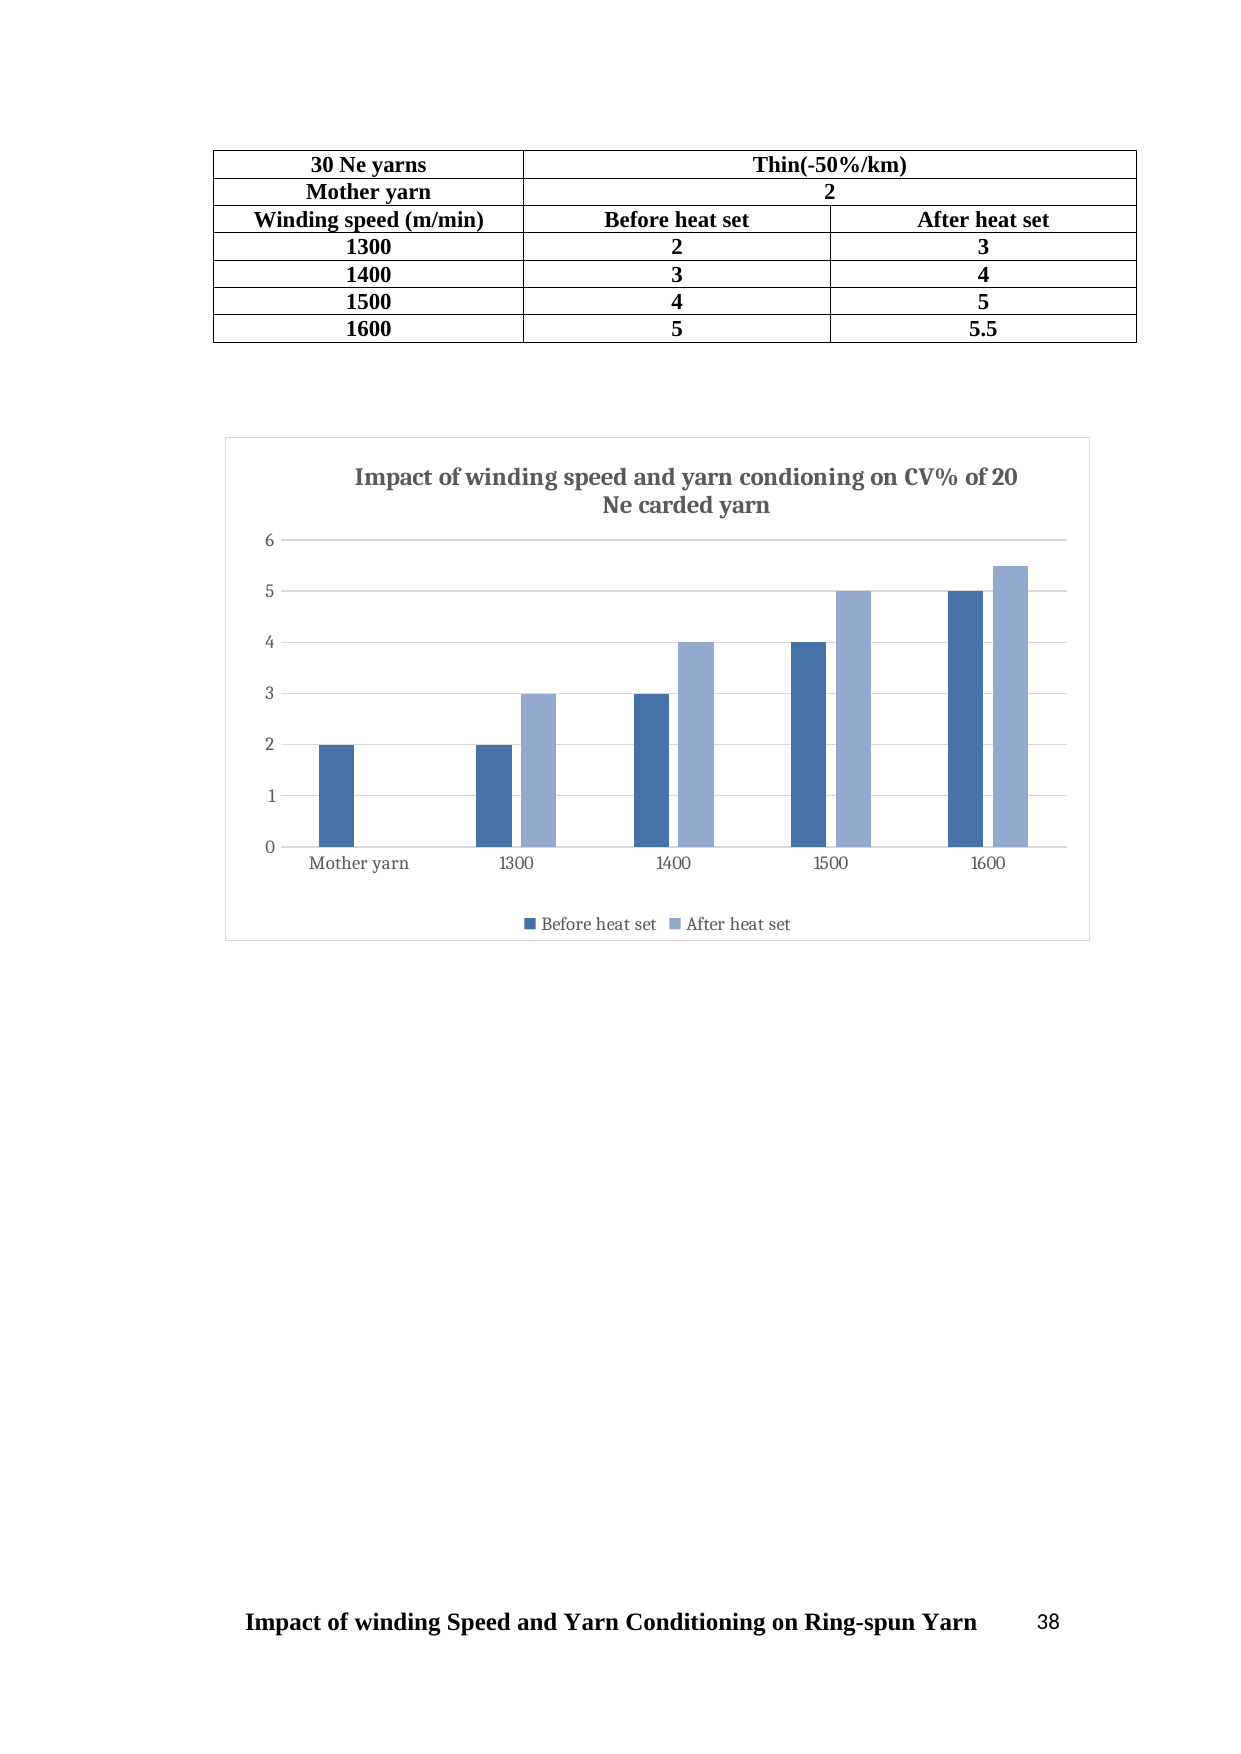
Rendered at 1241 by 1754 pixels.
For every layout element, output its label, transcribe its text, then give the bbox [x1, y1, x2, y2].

table_cell 5.5 [831, 315, 1136, 342]
table_cell Mother yarn [214, 179, 523, 205]
table_cell 1600 [214, 315, 523, 342]
table_cell 4 [831, 261, 1136, 287]
table_cell 4 [524, 288, 830, 314]
table_header Thin(-50%/km) [524, 151, 1136, 177]
table_cell 5 [831, 288, 1136, 314]
table_cell 2 [524, 233, 830, 259]
table_cell 1300 [214, 233, 523, 259]
table_cell 1400 [214, 261, 523, 287]
table_cell 1500 [214, 288, 523, 314]
table_cell 2 [524, 179, 1136, 205]
table_cell After heat set [831, 206, 1136, 232]
table_cell 5 [524, 315, 830, 342]
table_cell 3 [524, 261, 830, 287]
table_cell 3 [831, 233, 1136, 259]
table_cell Before heat set [524, 206, 830, 232]
table_cell Winding speed (m/min) [214, 206, 523, 232]
table_header 30 Ne yarns [214, 151, 523, 177]
